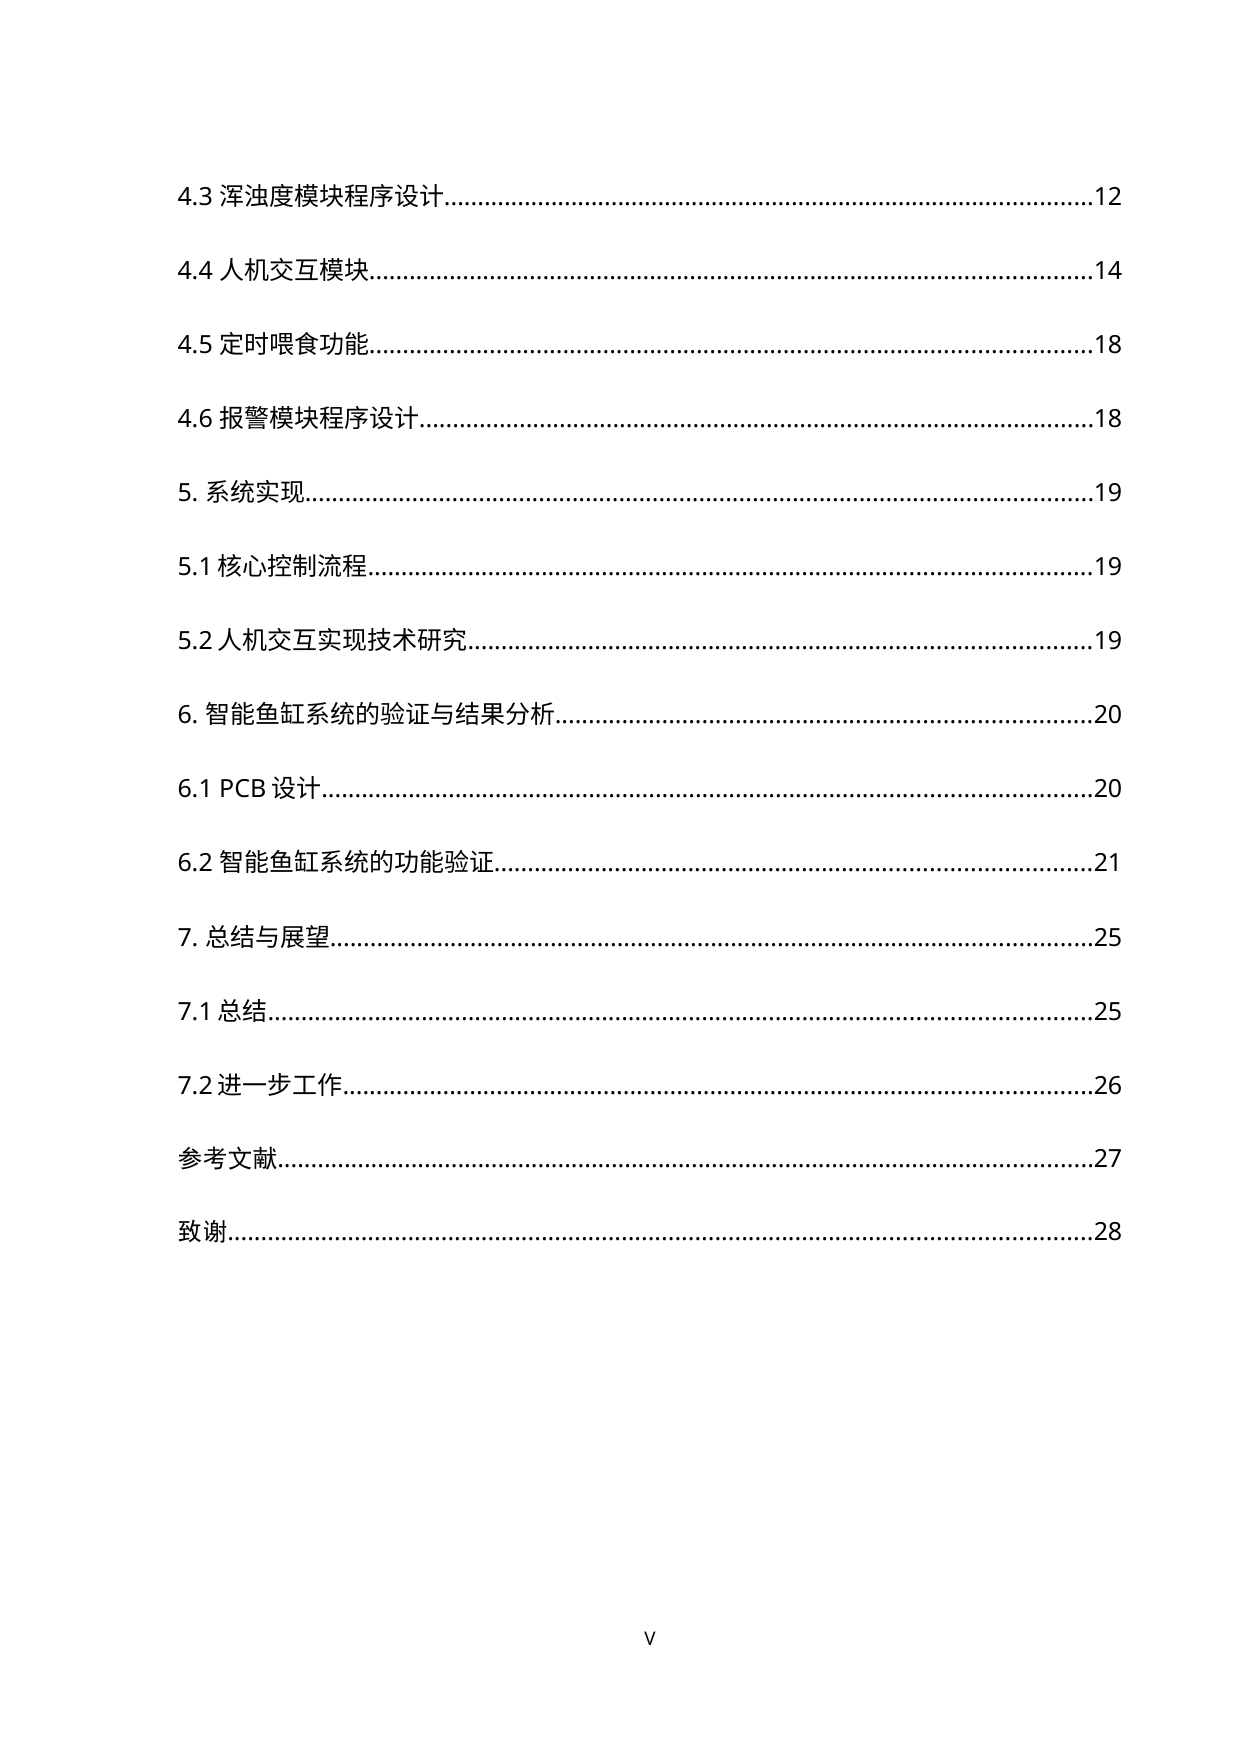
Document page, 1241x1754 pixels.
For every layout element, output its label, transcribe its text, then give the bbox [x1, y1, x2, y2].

text 5. 系统实现 19 [177, 458, 1122, 523]
text 6.2 智能鱼缸系统的功能验证 21 [177, 828, 1122, 893]
text 5.1核心控制流程 19 [177, 532, 1122, 597]
text 4.6 报警模块程序设计 18 [177, 384, 1122, 449]
text 4.4 人机交互模块 14 [177, 236, 1122, 301]
text 5.2人机交互实现技术研究 19 [177, 606, 1122, 671]
text 参考文献 27 [177, 1125, 1122, 1190]
text 致谢 28 [177, 1198, 1122, 1263]
text 4.5 定时喂食功能 18 [177, 310, 1122, 375]
text 4.3 浑浊度模块程序设计 12 [177, 162, 1122, 227]
text 7. 总结与展望 25 [177, 903, 1122, 968]
text 7.2进一步工作 26 [177, 1051, 1122, 1116]
text 7.1总结 25 [177, 977, 1122, 1042]
text 6. 智能鱼缸系统的验证与结果分析 20 [177, 680, 1122, 745]
text 6.1 PCB设计 20 [177, 754, 1122, 819]
